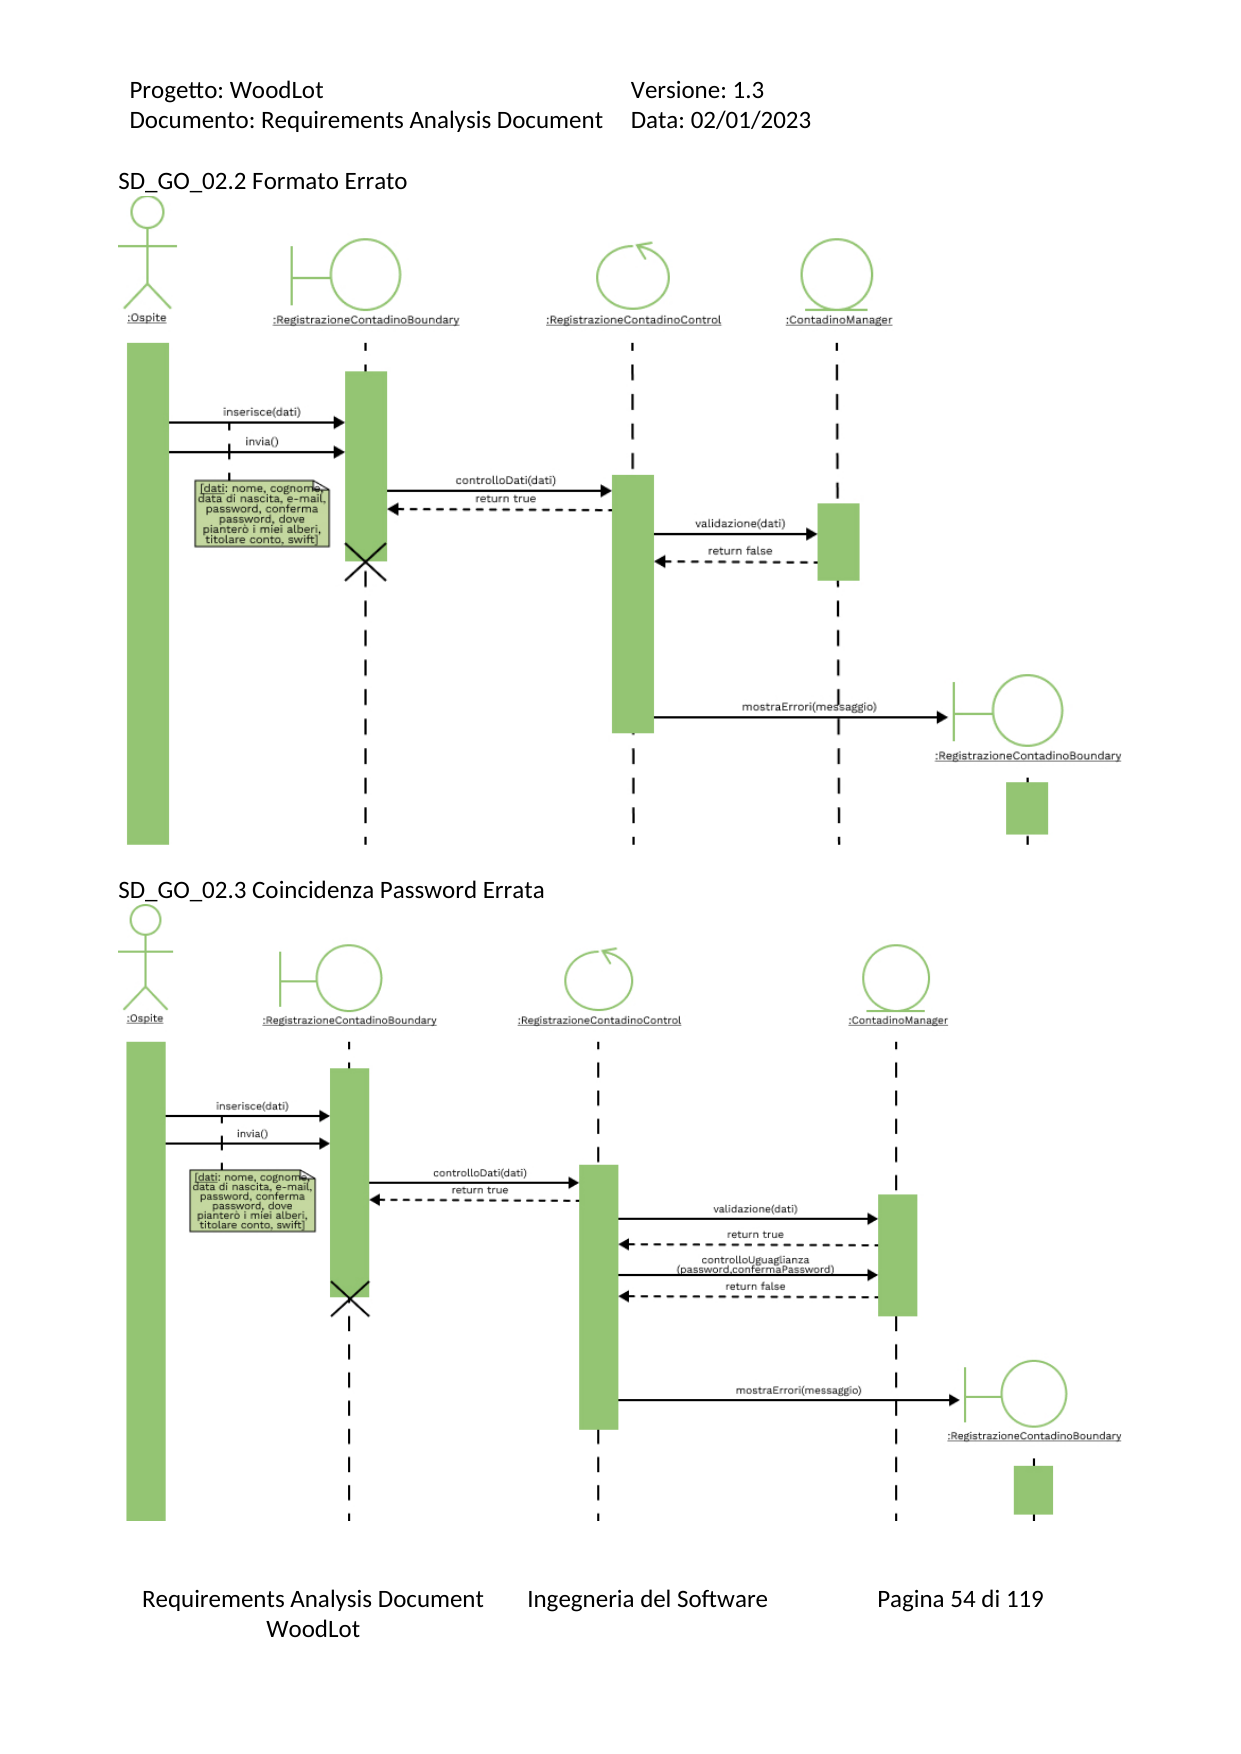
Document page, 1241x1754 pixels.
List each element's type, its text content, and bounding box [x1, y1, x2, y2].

picture [118, 196, 1122, 846]
picture [118, 904, 1122, 1521]
text SD_GO_02.2 Formato Errato [118, 165, 1122, 196]
text SD_GO_02.3 Coincidenza Password Errata [118, 874, 1122, 904]
